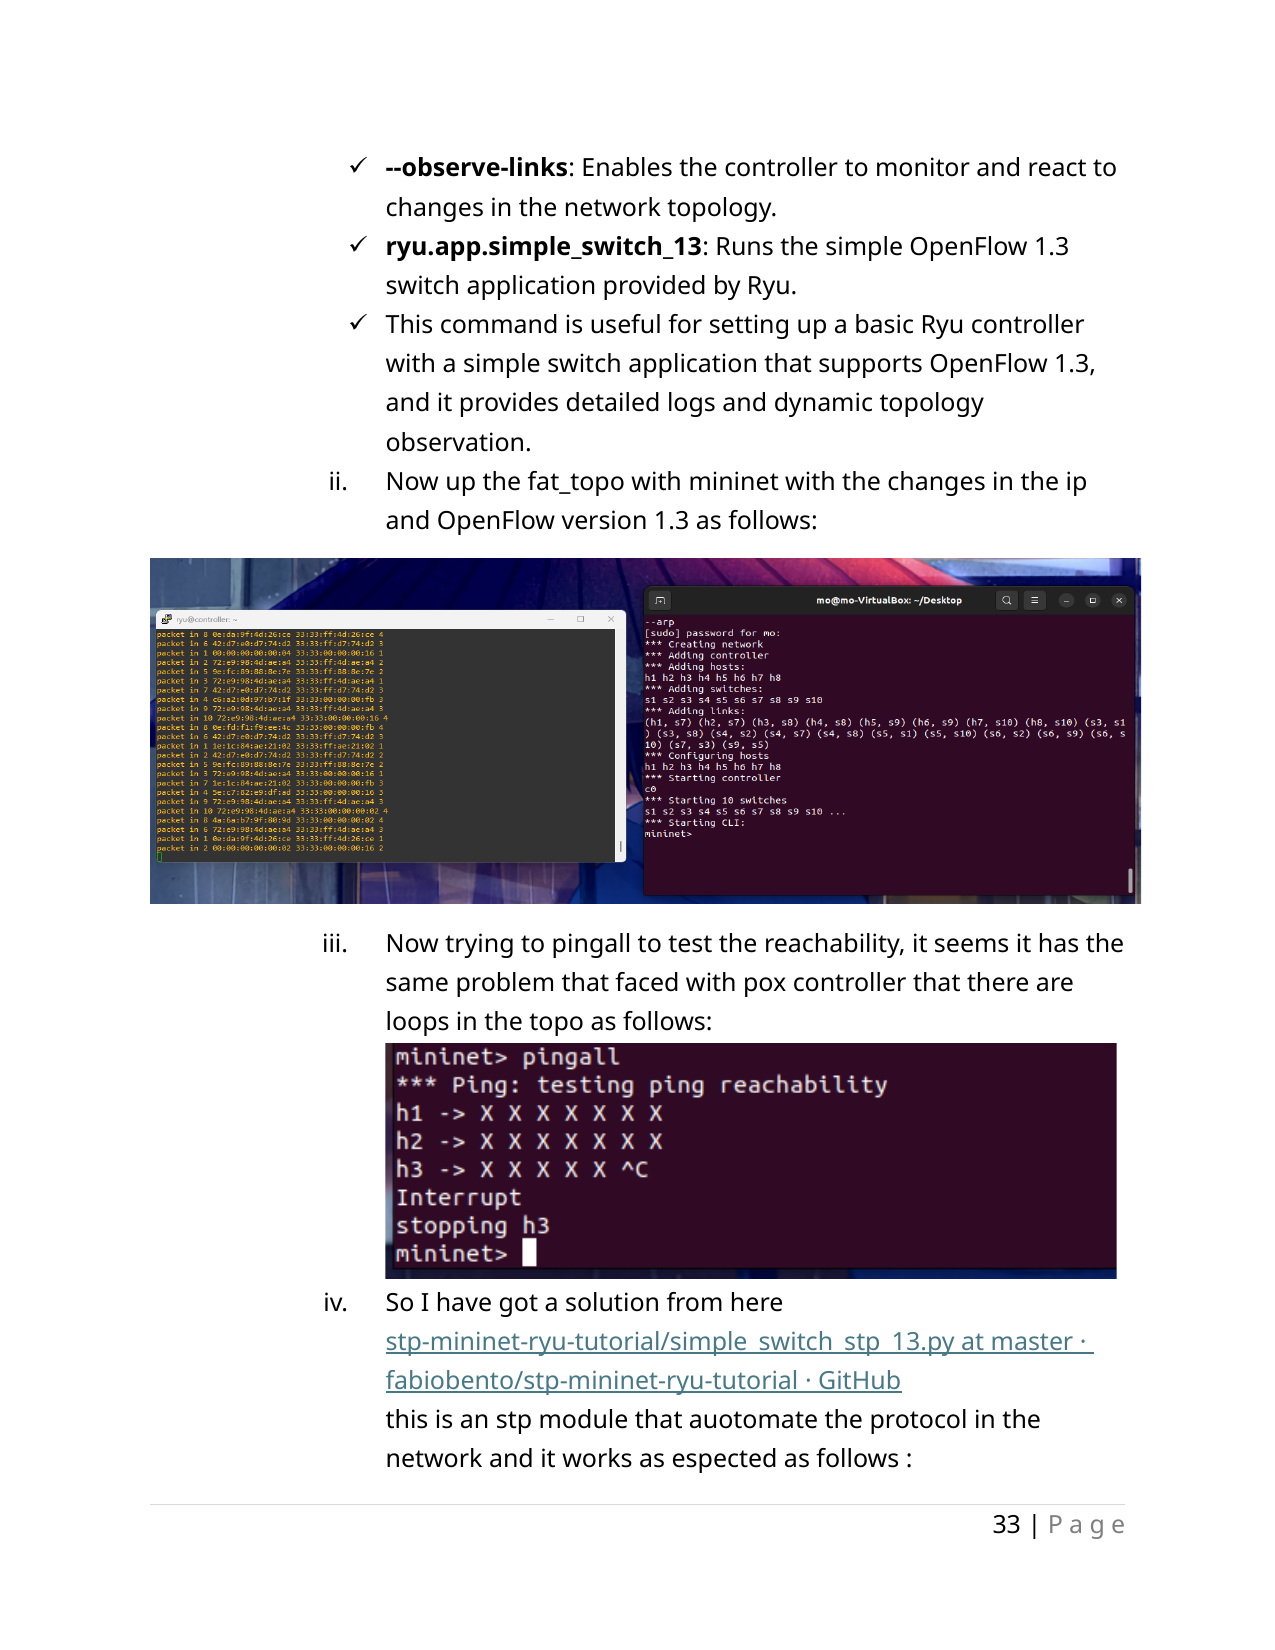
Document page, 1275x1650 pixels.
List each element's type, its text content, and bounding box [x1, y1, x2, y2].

list So I have got a solution from here stp-mininet-ryu-tutorial/simple_switch_stp_13.py at master · fabiobento/stp-mininet-ryu-tutorial · GitHub this is an stp module that auotomate the protocol in the network and it works as espected as follows : [348, 1284, 1125, 1475]
list This command is useful for setting up a basic Ryu controller with a simple switch application that supports OpenFlow 1.3, and it provides detailed logs and dynamic topology observation. [348, 307, 1125, 458]
list --observe-links: Enables the controller to monitor and react to changes in the network topology. [348, 150, 1125, 223]
list ryu.app.simple_switch_13: Runs the simple OpenFlow 1.3 switch application provided by Ryu. [348, 228, 1125, 302]
list Now up the fat_topo with mininet with the changes in the ip and OpenFlow version 1.3 as follows: [348, 463, 1125, 537]
picture [385, 1043, 1117, 1279]
picture [150, 558, 1142, 904]
